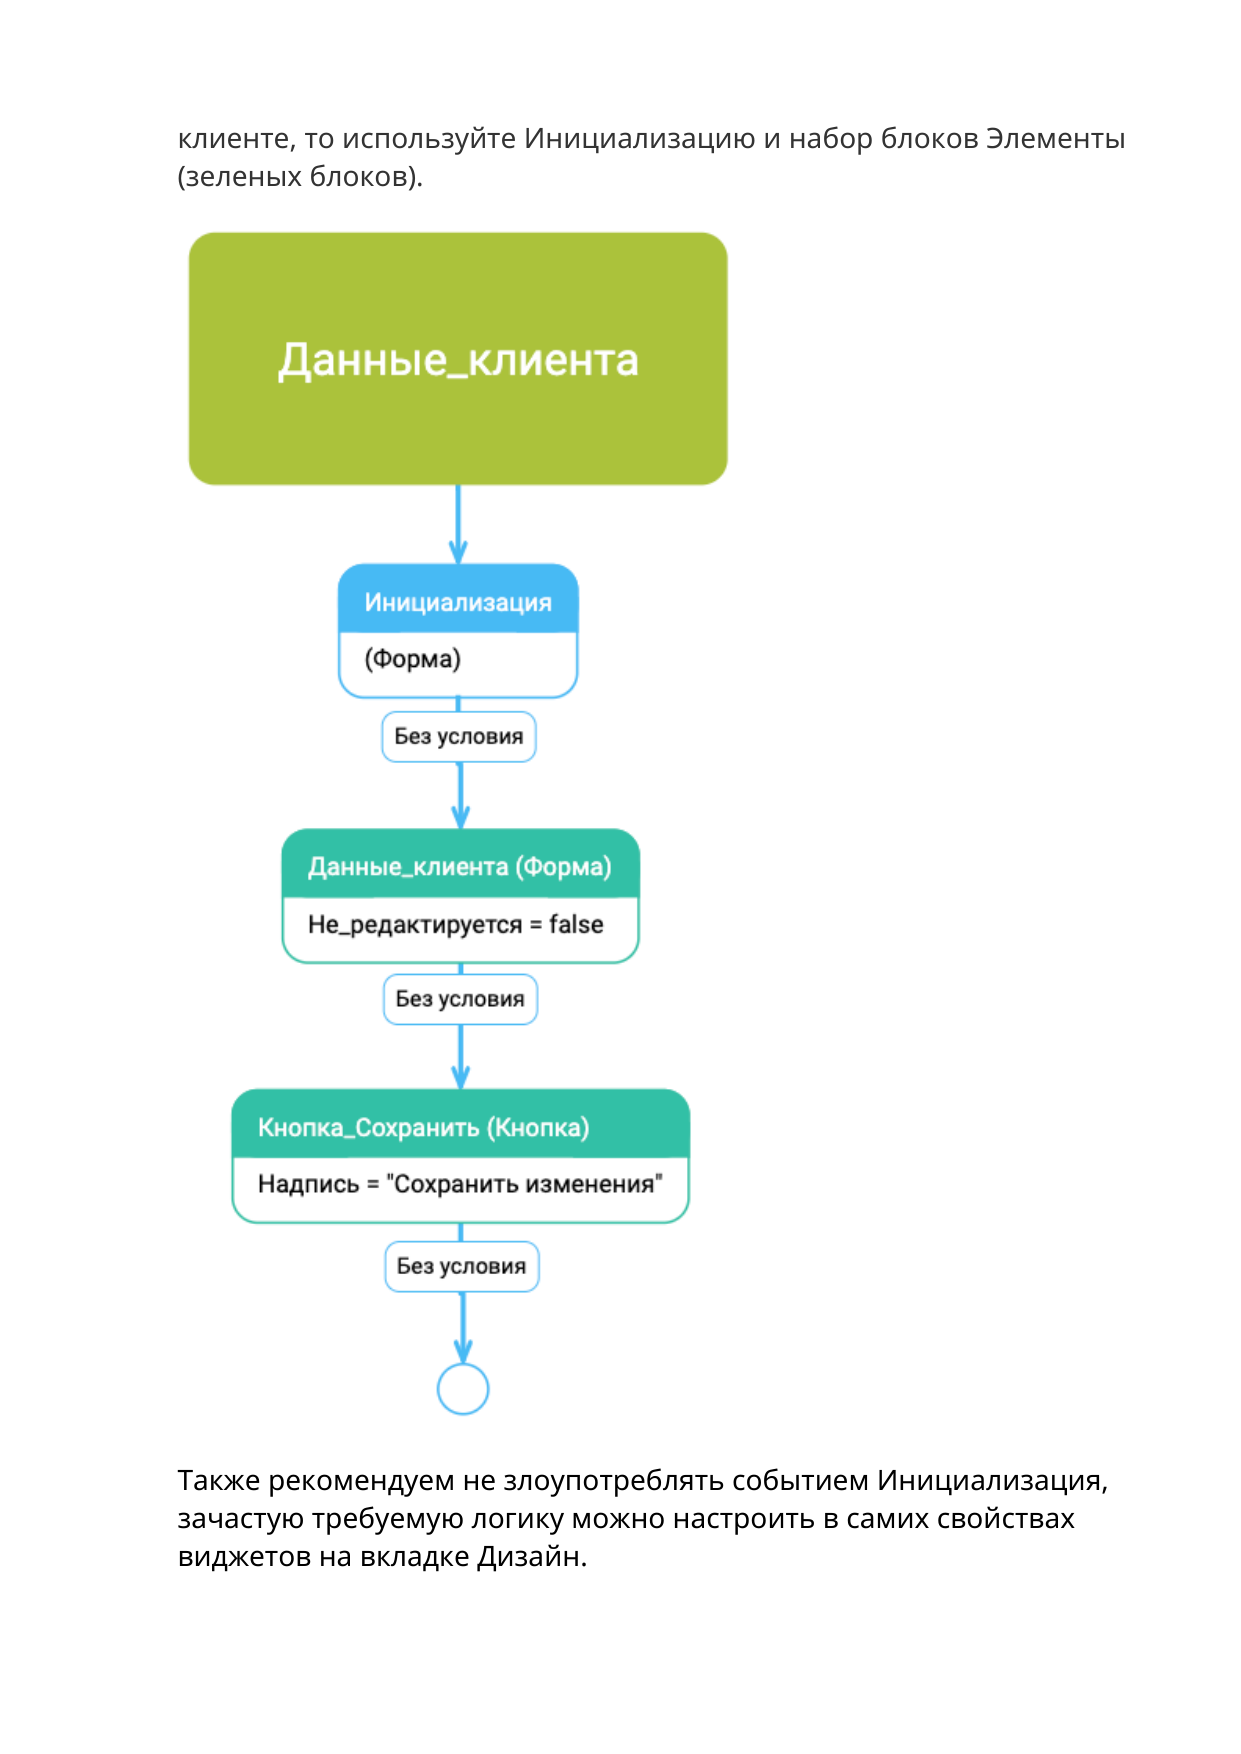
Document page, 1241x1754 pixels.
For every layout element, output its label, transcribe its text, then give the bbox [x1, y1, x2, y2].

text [177, 118, 1152, 195]
text Также рекомендуем не злоупотреблять событием Инициализация, зачастую требуемую логику можно настроить в самих свойствах виджетов на вкладке Дизайн. [177, 1460, 1152, 1575]
picture [177, 219, 744, 1435]
